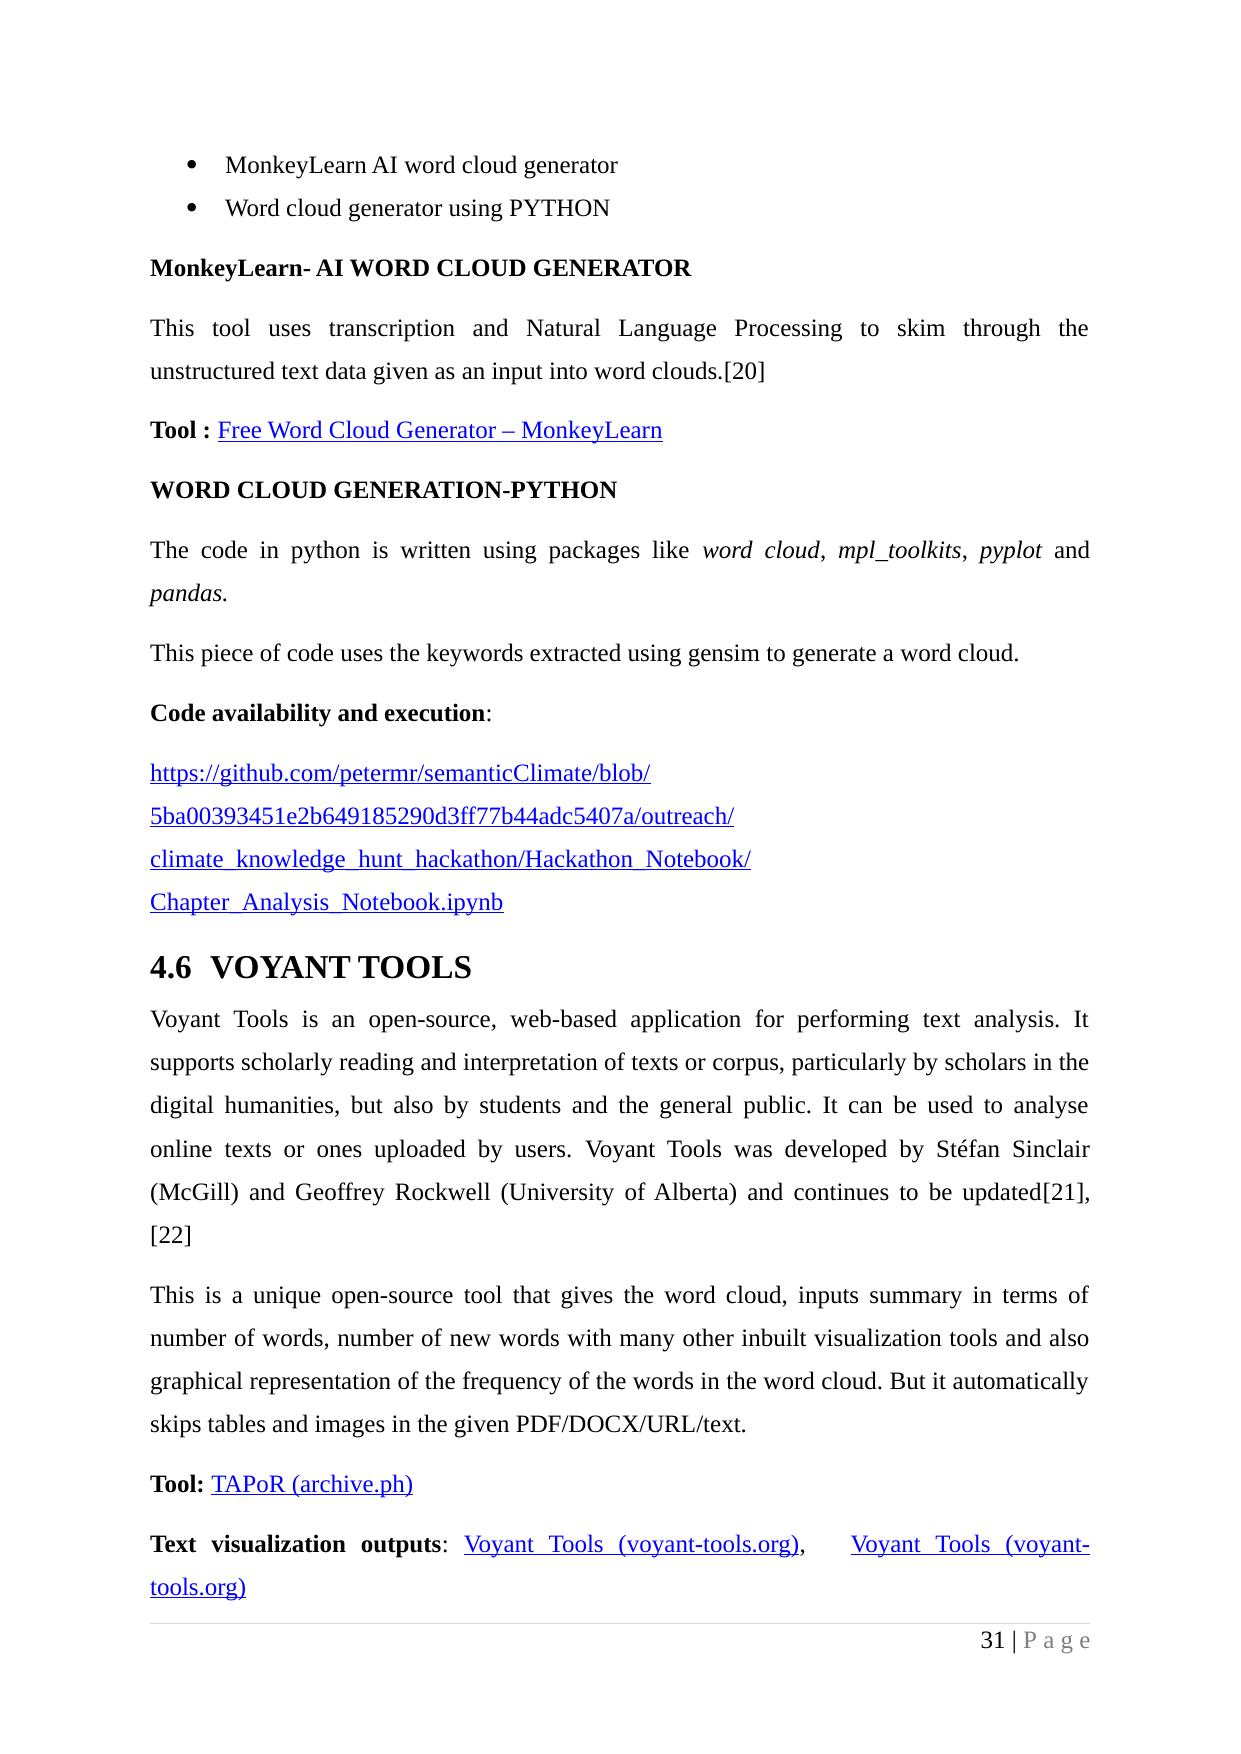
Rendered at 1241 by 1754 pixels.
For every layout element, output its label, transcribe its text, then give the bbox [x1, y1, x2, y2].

text MonkeyLearn- AI WORD CLOUD GENERATOR [150, 253, 1090, 282]
text This is a unique open-source tool that gives the word cloud, inputs summary in terms of number of words, number of new words with many other inbuilt visualization tools and also graphical representation of the frequency of the words in the word cloud. But it automatically skips tables and images in the given PDF/DOCX/URL/text. [150, 1280, 1090, 1438]
text This tool uses transcription and Natural Language Processing to skim through the unstructured text data given as an input into word clouds. [150, 313, 1090, 384]
text Voyant Tools is an open-source, web-based application for performing text analysis. It supports scholarly reading and interpretation of texts or corpus, particularly by scholars in the digital humanities, but also by students and the general public. It can be used to analyse online texts or ones uploaded by users. Voyant Tools was developed by Stéfan Sinclair (McGill) and Geoffrey Rockwell (University of Alberta) and continues to be updated [150, 1004, 1090, 1249]
list Word cloud generator using PYTHON [187, 193, 1090, 222]
text https://github.com/petermr/semanticClimate/blob/5ba00393451e2b649185290d3ff77b44adc5407a/outreach/climate_knowledge_hunt_hackathon/Hackathon_Notebook/Chapter_Analysis_Notebook.ipynb [150, 758, 1090, 916]
text This piece of code uses the keywords extracted using gensim to generate a word cloud. [150, 638, 1090, 667]
text Tool : Free Word Cloud Generator – MonkeyLearn [150, 416, 1090, 444]
text Code availability and execution: [150, 698, 1090, 727]
text Text visualization outputs: Voyant Tools (voyant-tools.org), Voyant Tools (voyant-tools.org) [150, 1529, 1090, 1601]
list MonkeyLearn AI word cloud generator [187, 150, 1090, 179]
text WORD CLOUD GENERATION-PYTHON [150, 475, 1090, 504]
subtitle VOYANT TOOLS [150, 947, 1090, 985]
text Tool: TAPoR (archive.ph) [150, 1469, 1090, 1498]
text The code in python is written using packages like word cloud, mpl_toolkits, pyplot and pandas. [150, 535, 1090, 607]
